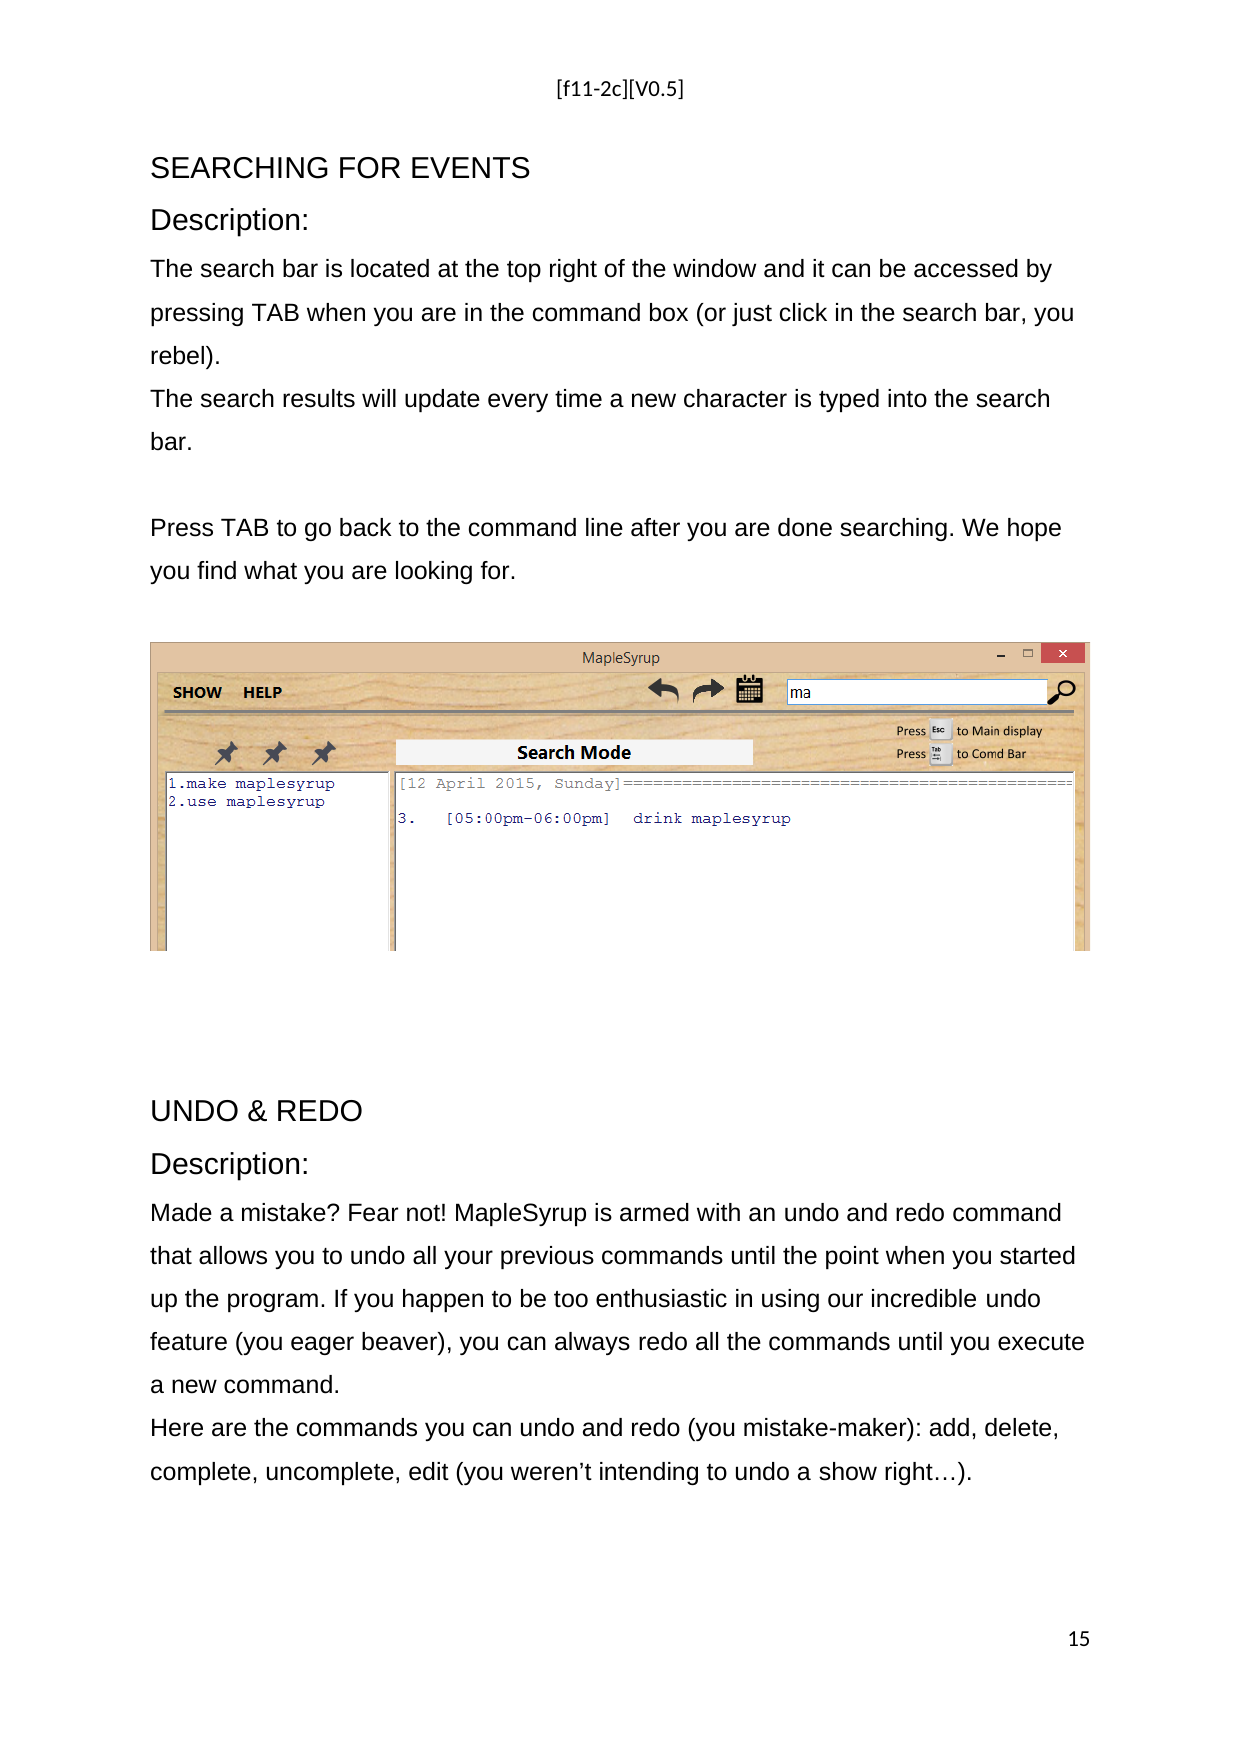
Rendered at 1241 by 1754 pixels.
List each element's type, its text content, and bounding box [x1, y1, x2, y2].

text The search results will update every time a new character is typed into the search bar. [150, 384, 1090, 456]
text UNDO & REDO [150, 1093, 1090, 1128]
text Description: [150, 1146, 1090, 1180]
text Here are the commands you can undo and redo (you mistake-maker): add, delete, complete, uncomplete, edit (you weren’t intending to undo a show right…). [150, 1413, 1090, 1485]
text Description: [150, 202, 1090, 237]
text The search bar is located at the top right of the window and it can be accessed by pressing TAB when you are in the command box (or just click in the search bar, you rebel). [150, 254, 1090, 369]
text Press TAB to go back to the command line after you are done searching. We hope you find what you are looking for. [150, 513, 1090, 585]
text Made a mistake? Fear not! MapleSyrup is armed with an undo and redo command that allows you to undo all your previous commands until the point when you started up the program. If you happen to be too enthusiastic in using our incredible undo feature (you eager beaver), you can always redo all the commands until you execute a new command. [150, 1198, 1090, 1399]
text SEARCHING FOR EVENTS [150, 150, 1090, 185]
picture [150, 642, 1091, 951]
